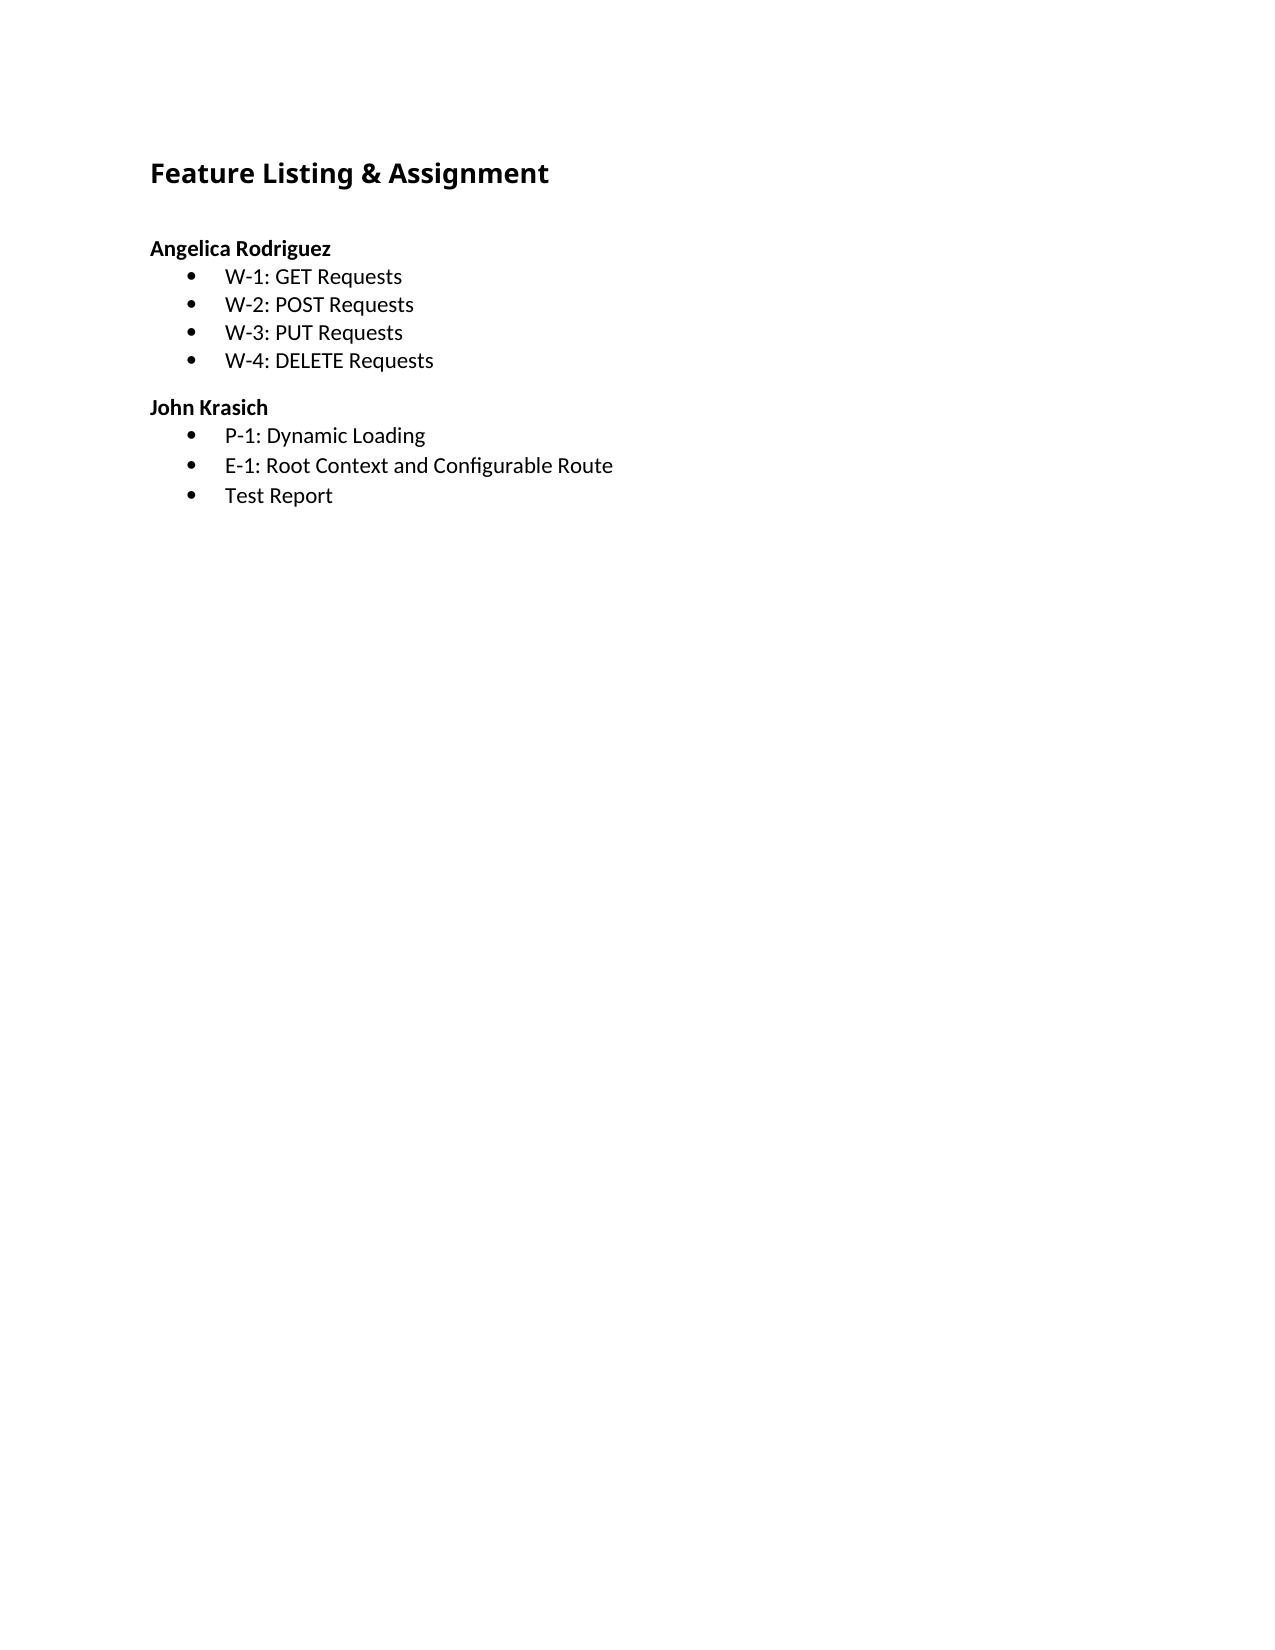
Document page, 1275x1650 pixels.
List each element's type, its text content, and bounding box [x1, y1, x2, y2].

list W-4: DELETE Requests [187, 346, 1125, 374]
list E-1: Root Context and Configurable Route [187, 451, 1125, 479]
subtitle Feature Listing & Assignment [150, 154, 1125, 231]
list W-2: POST Requests [187, 290, 1125, 318]
text Angelica Rodriguez [150, 234, 1125, 262]
list W-3: PUT Requests [187, 318, 1125, 346]
text John Krasich [150, 393, 1125, 421]
list W-1: GET Requests [187, 262, 1125, 290]
list Test Report [187, 481, 1125, 509]
list P-1: Dynamic Loading [187, 421, 1125, 449]
